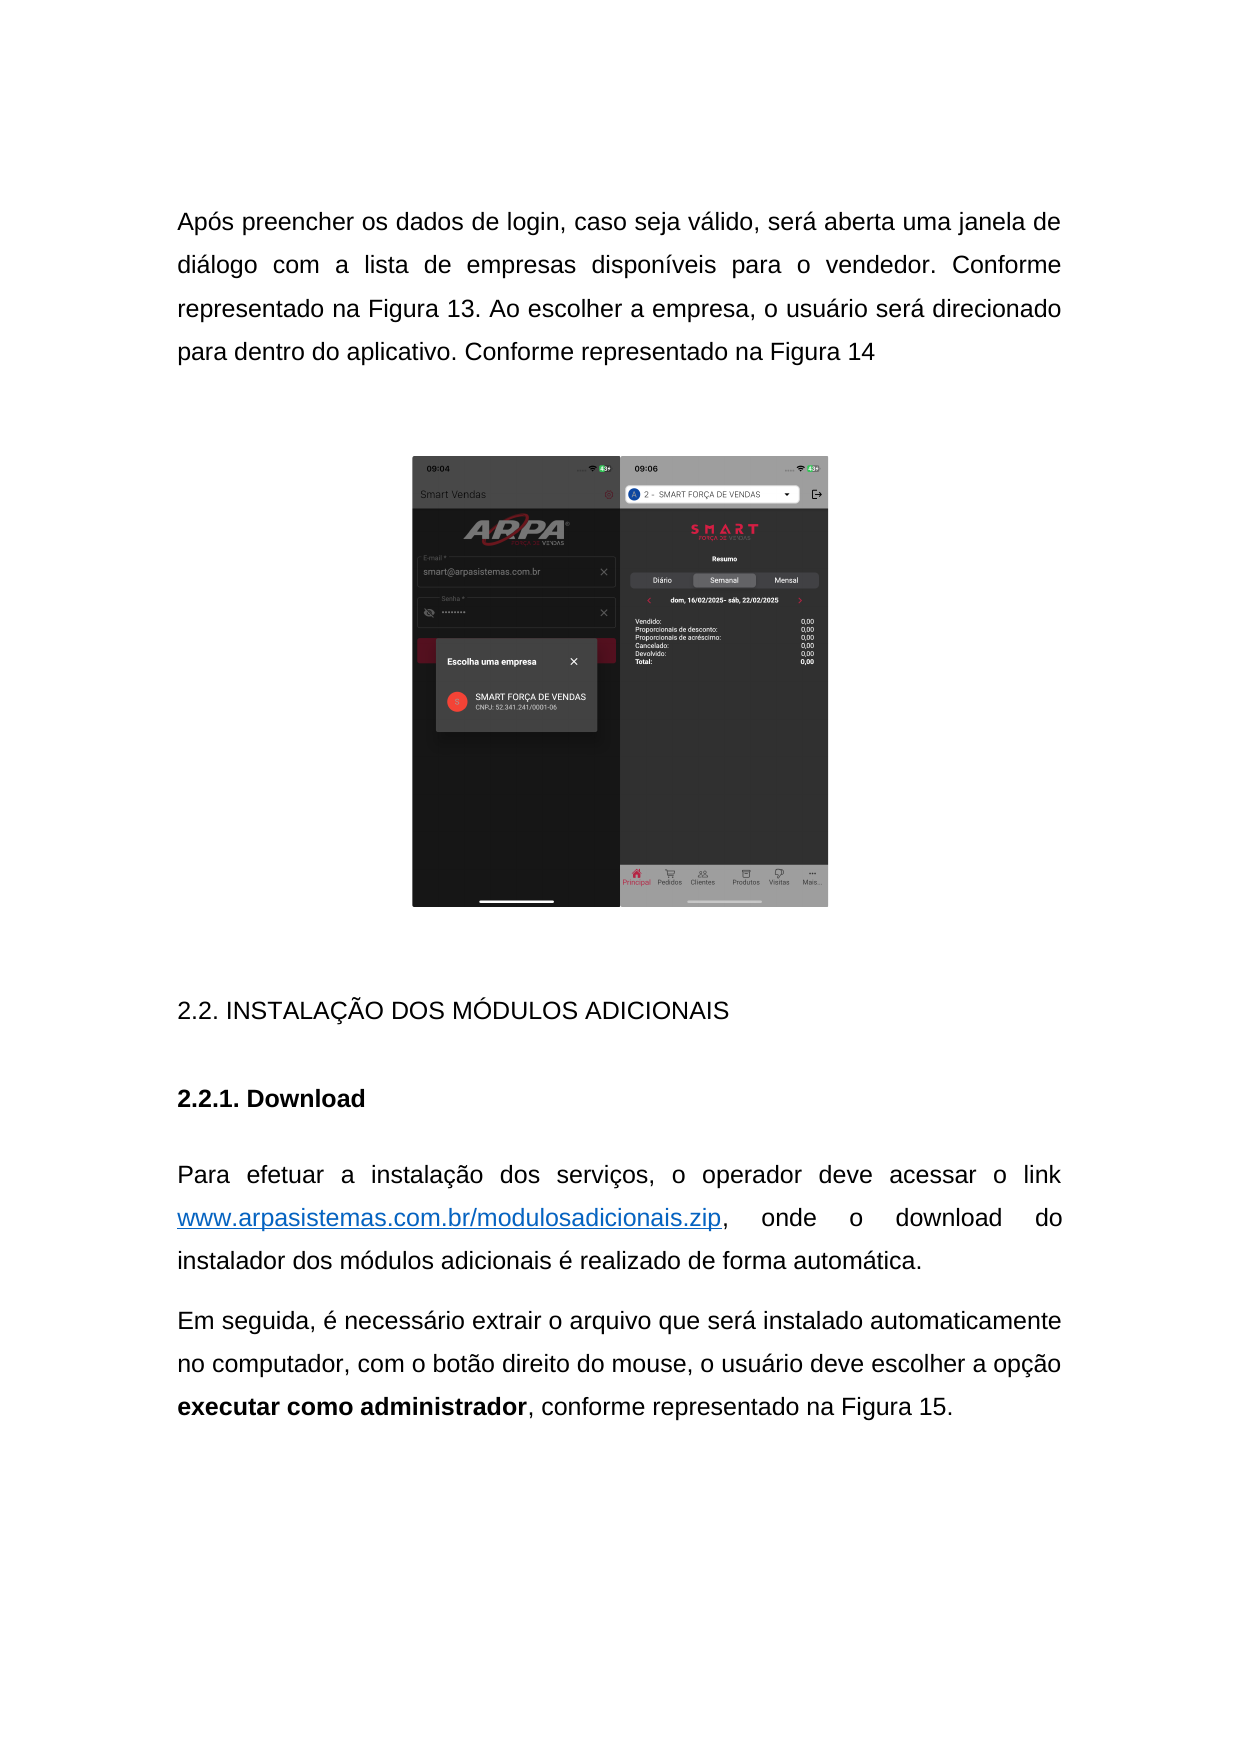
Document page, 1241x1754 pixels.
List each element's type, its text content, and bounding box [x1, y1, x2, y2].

text Em seguida, é necessário extrair o arquivo que será instalado automaticamente no computador, com o botão direito do mouse, o usuário deve escolher a opção executar como administrador, conforme representado na Figura 15. [177, 1306, 1063, 1421]
subtitle 2.2. INSTALAÇÃO DOS MÓDULOS ADICIONAIS [177, 996, 1063, 1024]
subtitle 2.2.1. Download [177, 1084, 1063, 1113]
text Após preencher os dados de login, caso seja válido, será aberta uma janela de diálogo com a lista de empresas disponíveis para o vendedor. Conforme representado na Figura 13. Ao escolher a empresa, o usuário será direcionado para dentro do aplicativo. Conforme representado na Figura 14 [177, 207, 1063, 366]
picture [412, 456, 829, 907]
text Para efetuar a instalação dos serviços, o operador deve acessar o link www.arpasistemas.com.br/modulosadicionais.zip, onde o download do instalador dos módulos adicionais é realizado de forma automática. [177, 1160, 1063, 1275]
